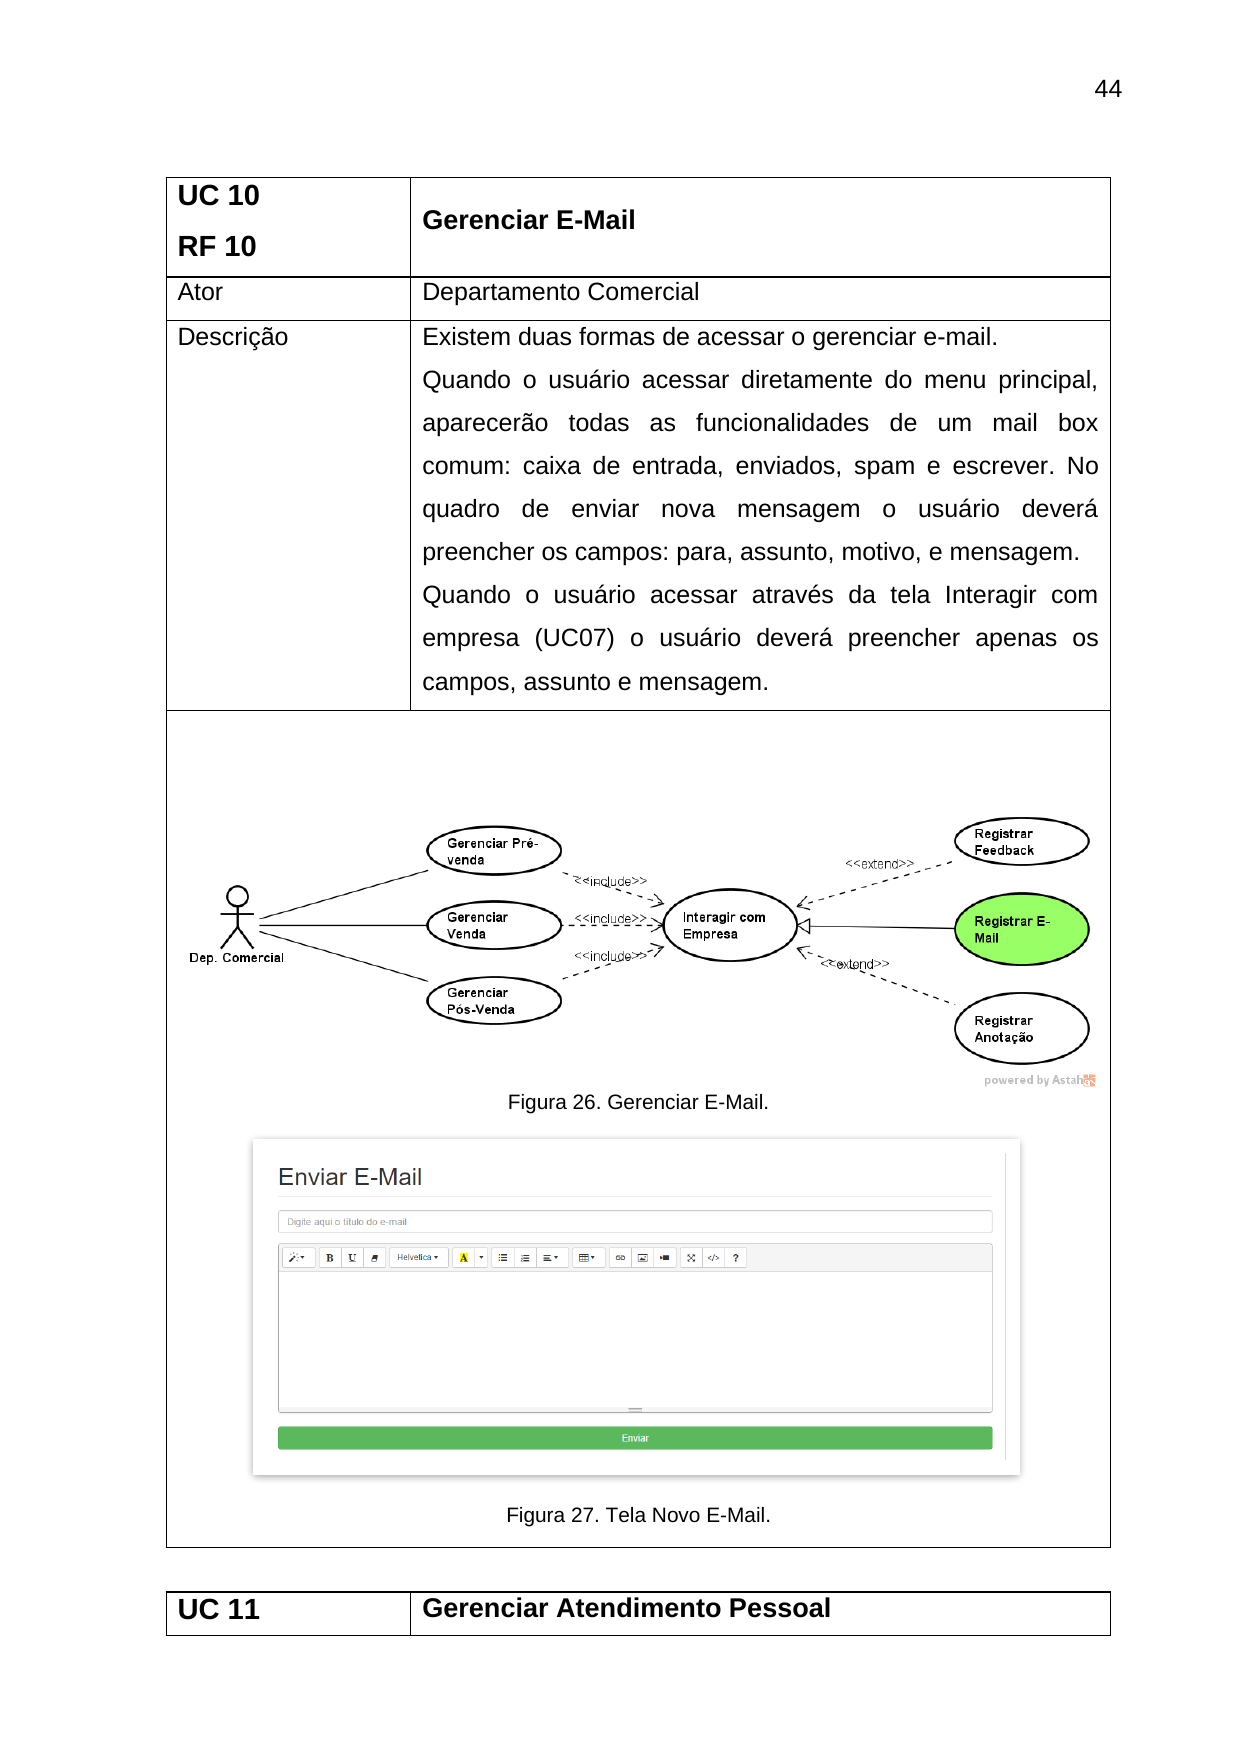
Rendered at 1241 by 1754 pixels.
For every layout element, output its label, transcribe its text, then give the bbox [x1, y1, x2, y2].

picture [178, 806, 1099, 1090]
table_cell Ator [167, 278, 410, 320]
table_header Gerenciar E-Mail [411, 178, 1110, 276]
table_cell Departamento Comercial [411, 278, 1110, 320]
table_cell Existem duas formas de acessar o gerenciar e-mail. Quando o usuário acessar diretamente do menu principal, aparecerão todas as funcionalidades de um mail box comum: caixa de entrada, enviados, spam e escrever. No quadro de enviar nova mensagem o usuário deverá preencher os campos: para, assunto, motivo, e mensagem. Quando o usuário acessar através da tela Interagir com empresa (UC07) o usuário deverá preencher apenas os campos, assunto e mensagem. [411, 321, 1110, 709]
picture [268, 1153, 1006, 1460]
table_cell Descrição [167, 321, 410, 709]
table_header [411, 1593, 1110, 1635]
table_header UC 11 RF 11 [167, 1593, 410, 1635]
table_cell Figura . Gerenciar E-Mail. Figura . Tela Novo E-Mail. [167, 711, 1110, 1547]
table_header UC 10 RF 10 [167, 178, 410, 276]
